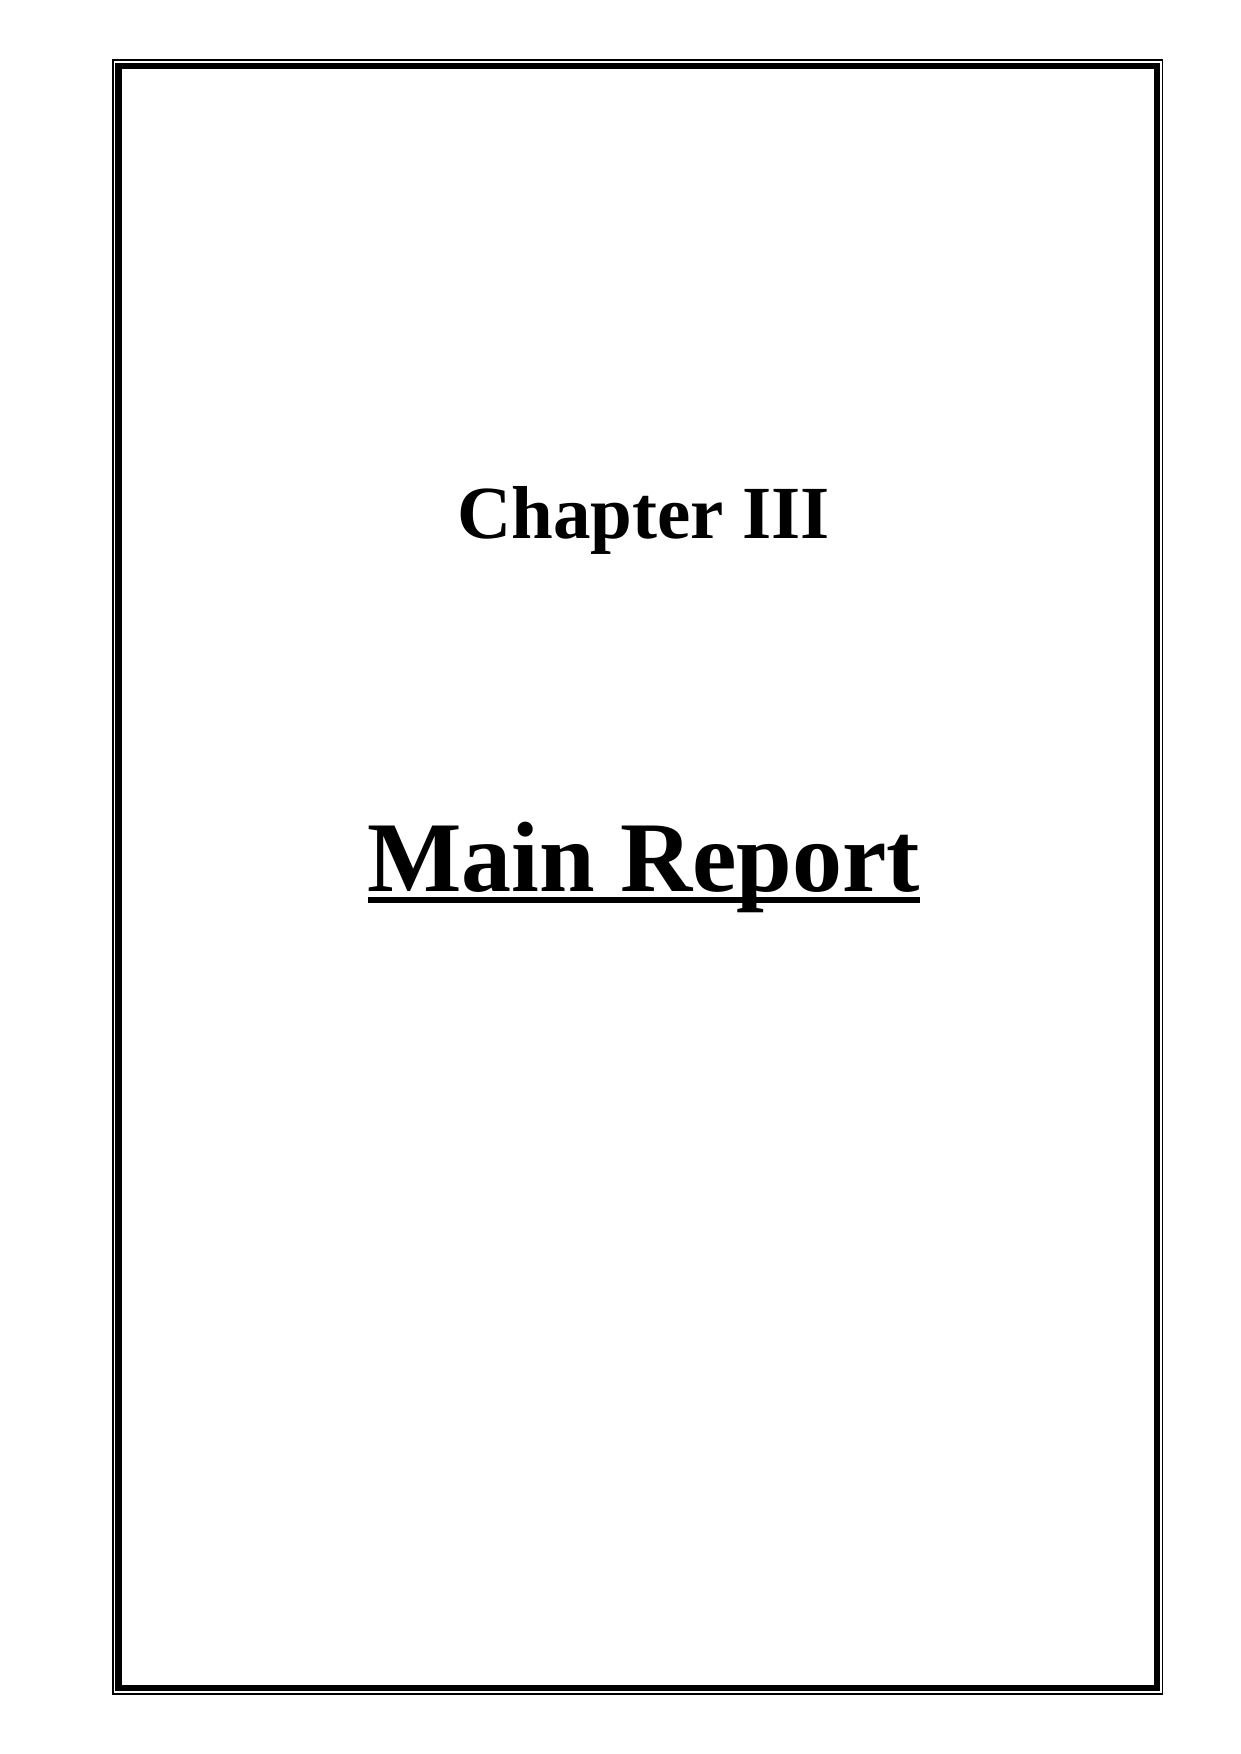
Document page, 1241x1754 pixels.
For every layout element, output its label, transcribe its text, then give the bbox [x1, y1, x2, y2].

text Chapter III [141, 469, 1146, 555]
text Main Report [141, 798, 1146, 913]
